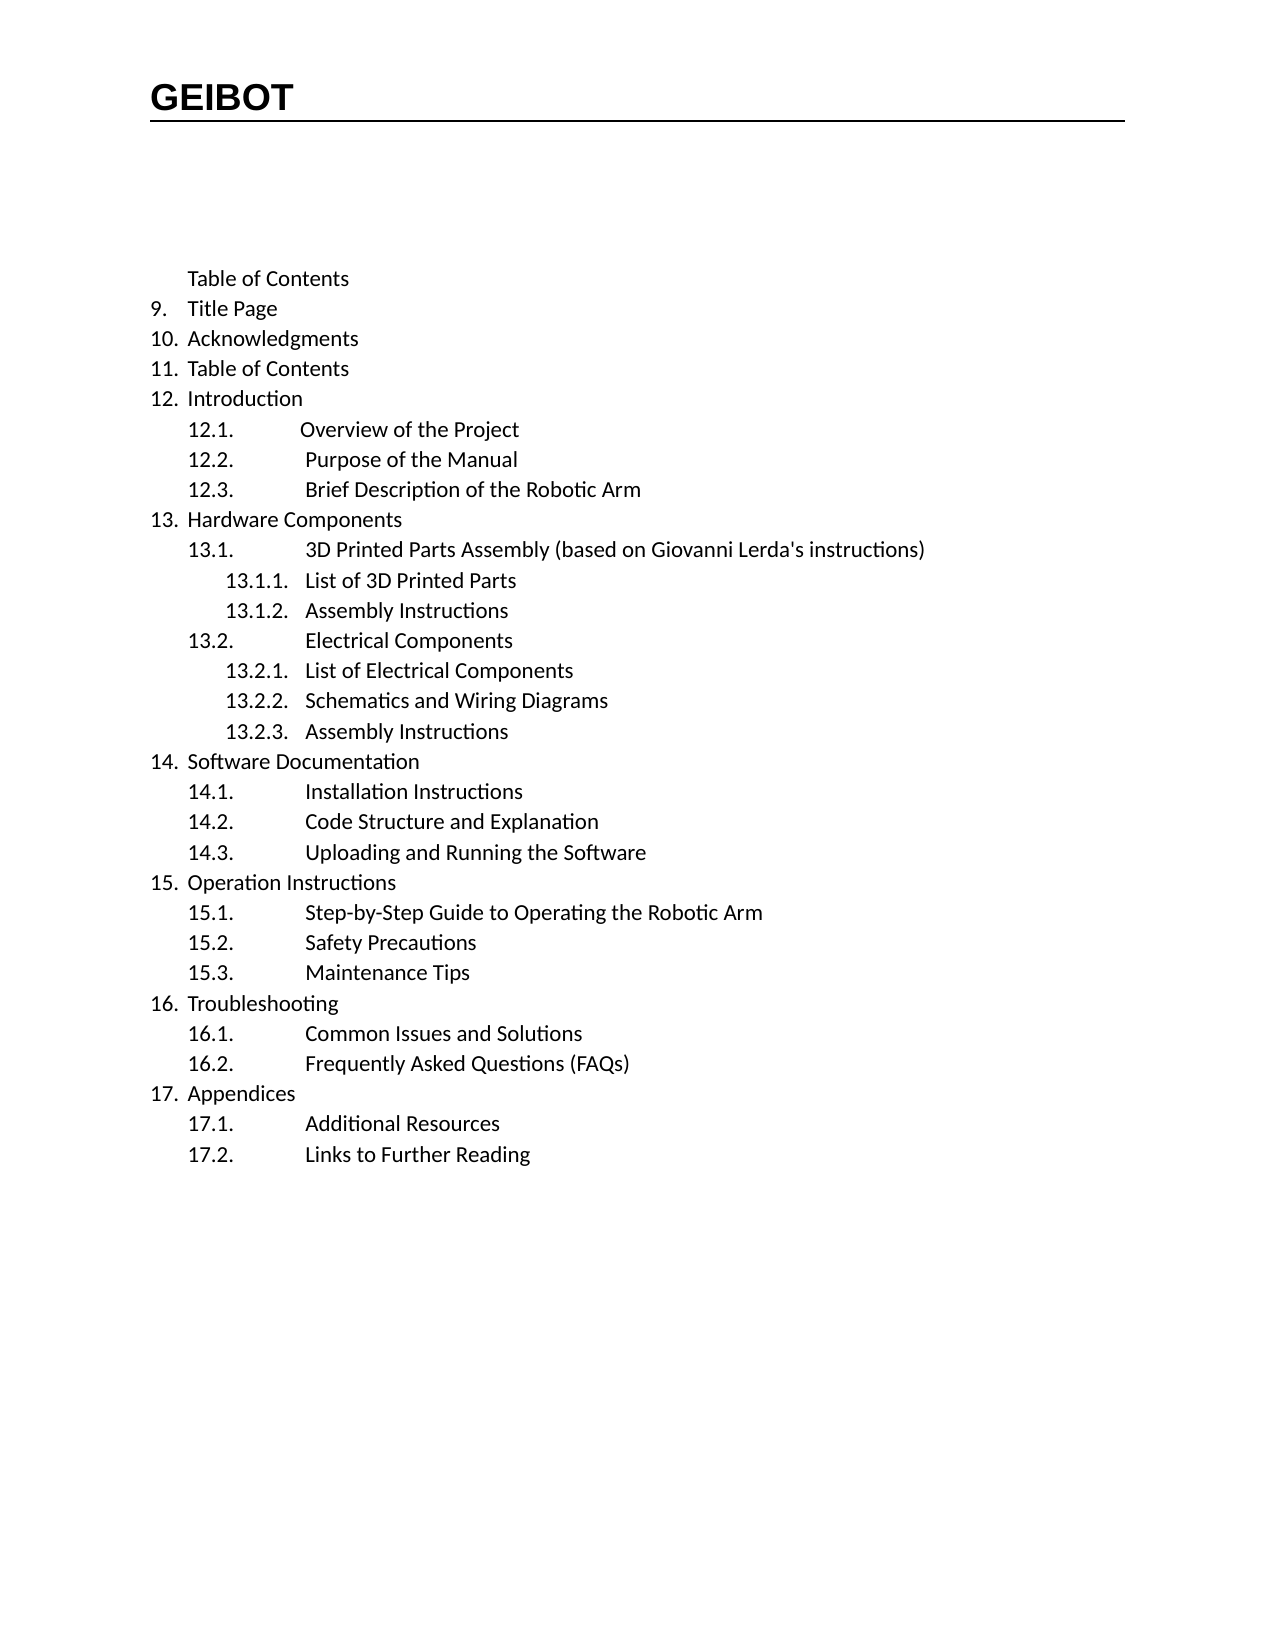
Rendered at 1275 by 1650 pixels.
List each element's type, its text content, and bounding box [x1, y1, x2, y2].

list Electrical Components [187, 626, 1125, 654]
list Acknowledgments [150, 324, 1125, 352]
list Operation Instructions [150, 868, 1125, 896]
list Table of Contents [150, 354, 1125, 382]
list Code Structure and Explanation [187, 807, 1125, 835]
list Maintenance Tips [187, 958, 1125, 986]
list Introduction [150, 384, 1125, 412]
list Software Documentation [150, 747, 1125, 775]
list Appendices [150, 1079, 1125, 1107]
list Hardware Components [150, 505, 1125, 533]
list List of Electrical Components [225, 656, 1125, 684]
list 3D Printed Parts Assembly (based on Giovanni Lerda's instructions) [187, 536, 1125, 563]
list Uploading and Running the Software [187, 838, 1125, 866]
list Links to Further Reading [187, 1140, 1125, 1168]
list Additional Resources [187, 1109, 1125, 1137]
list Schematics and Wiring Diagrams [225, 687, 1125, 714]
list Installation Instructions [187, 777, 1125, 805]
list Assembly Instructions [225, 596, 1125, 624]
list List of 3D Printed Parts [225, 566, 1125, 594]
list Overview of the Project [187, 415, 1125, 443]
list Troubleshooting [150, 989, 1125, 1017]
list Brief Description of the Robotic Arm [187, 475, 1125, 503]
list Assembly Instructions [225, 717, 1125, 745]
list Frequently Asked Questions (FAQs) [187, 1049, 1125, 1077]
list Title Page [150, 294, 1125, 322]
list Purpose of the Manual [187, 445, 1125, 473]
list Safety Precautions [187, 928, 1125, 956]
list Step-by-Step Guide to Operating the Robotic Arm [187, 898, 1125, 926]
list Table of Contents [187, 264, 1125, 292]
list Common Issues and Solutions [187, 1019, 1125, 1047]
